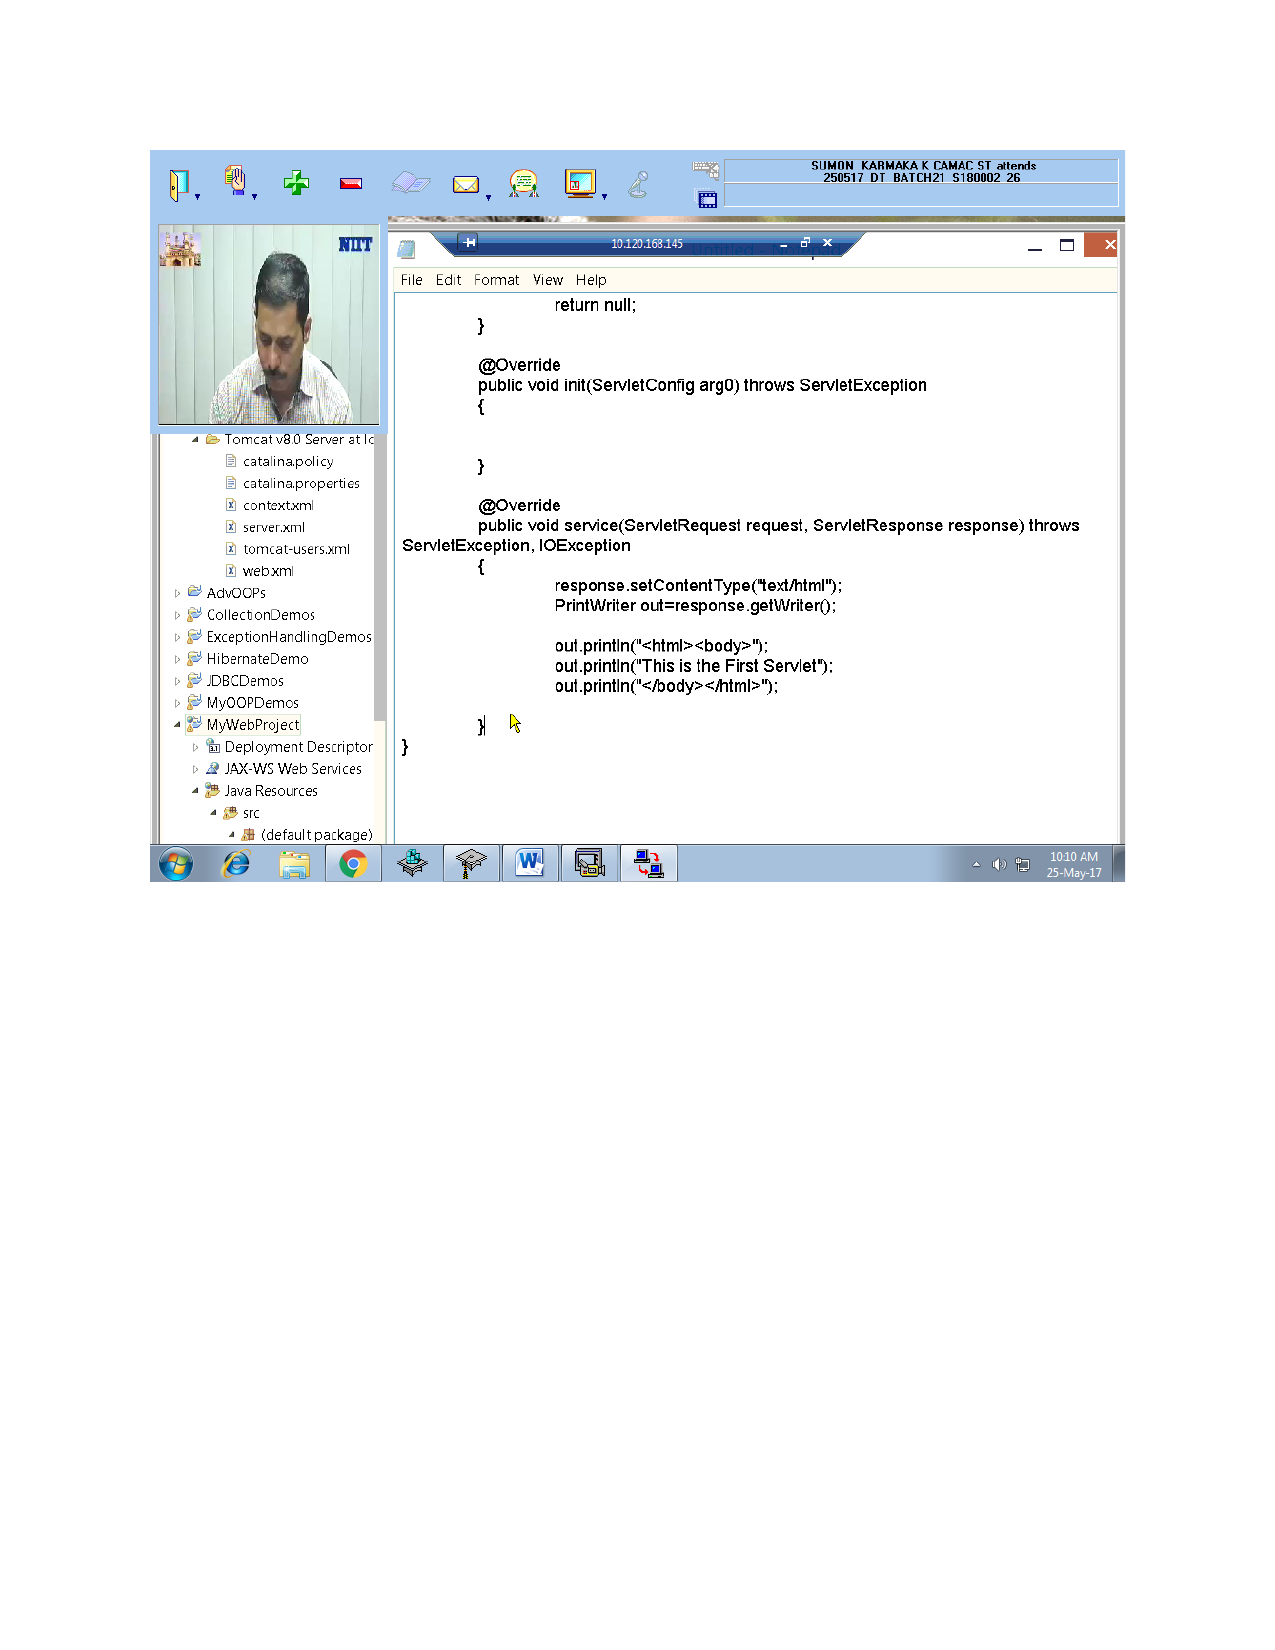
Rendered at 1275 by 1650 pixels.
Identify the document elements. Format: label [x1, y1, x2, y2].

picture [150, 150, 1125, 882]
